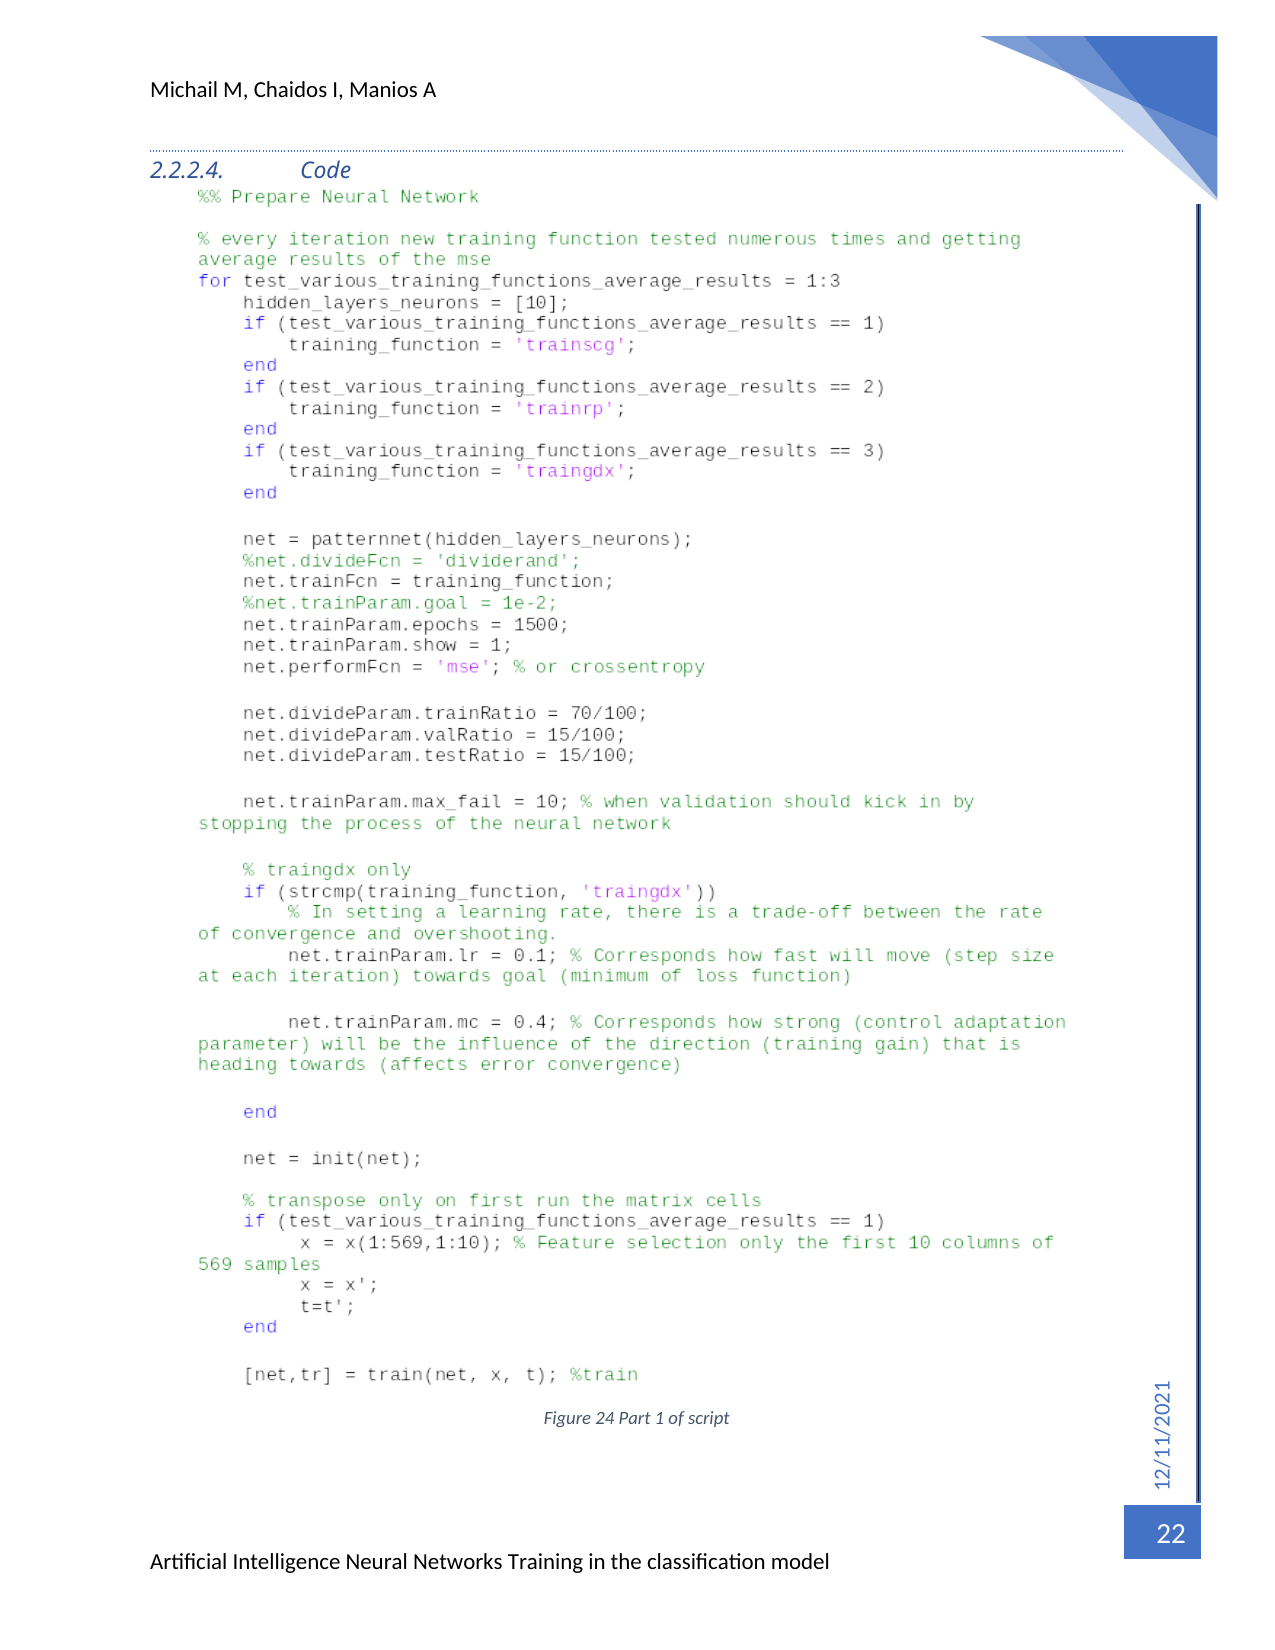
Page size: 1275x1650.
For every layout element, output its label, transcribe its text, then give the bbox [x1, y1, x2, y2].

subtitle Code [150, 150, 1125, 185]
text Figure 24 Part 1 of script [150, 1406, 1125, 1429]
picture [978, 36, 1218, 201]
